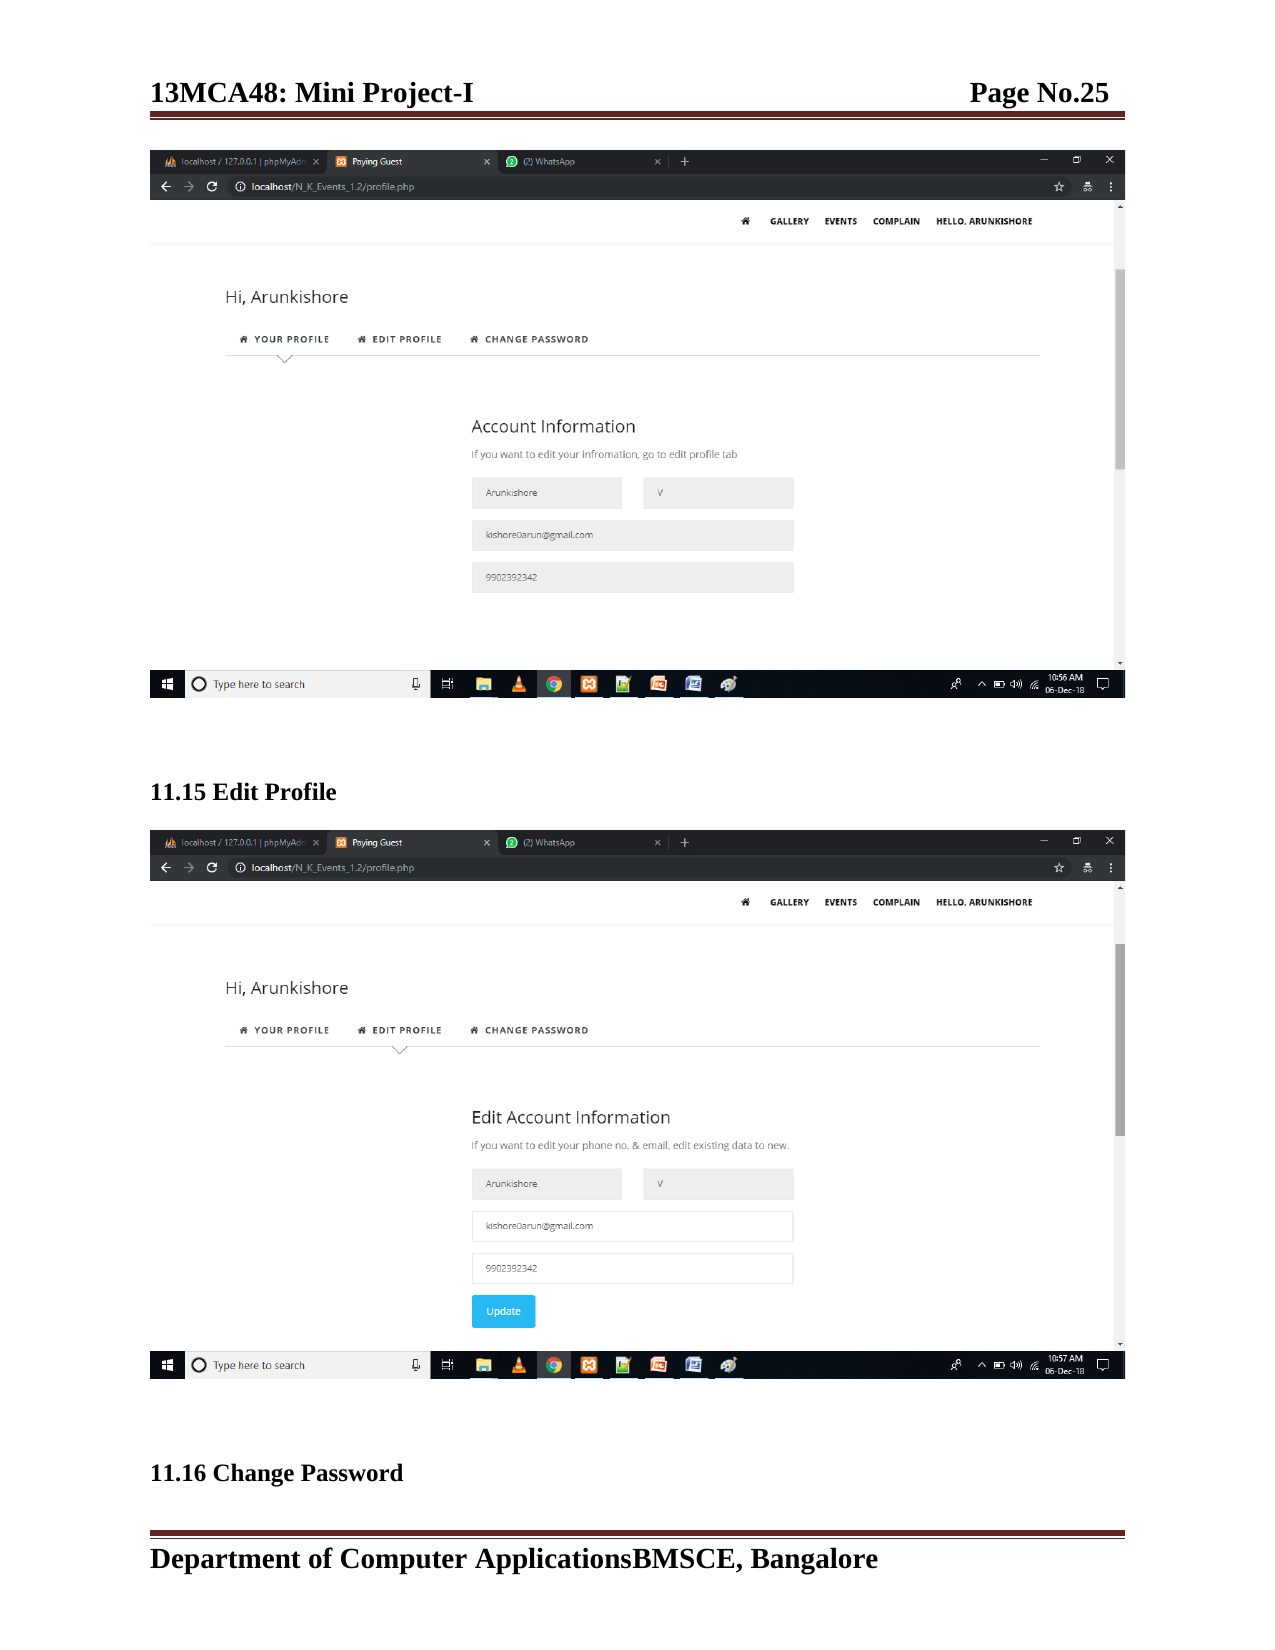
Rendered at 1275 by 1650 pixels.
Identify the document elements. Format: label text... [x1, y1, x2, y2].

text 11.16 Change Password [150, 1458, 1125, 1486]
picture [150, 830, 1125, 1379]
picture [150, 150, 1125, 698]
text 11.15 Edit Profile [150, 777, 1125, 806]
